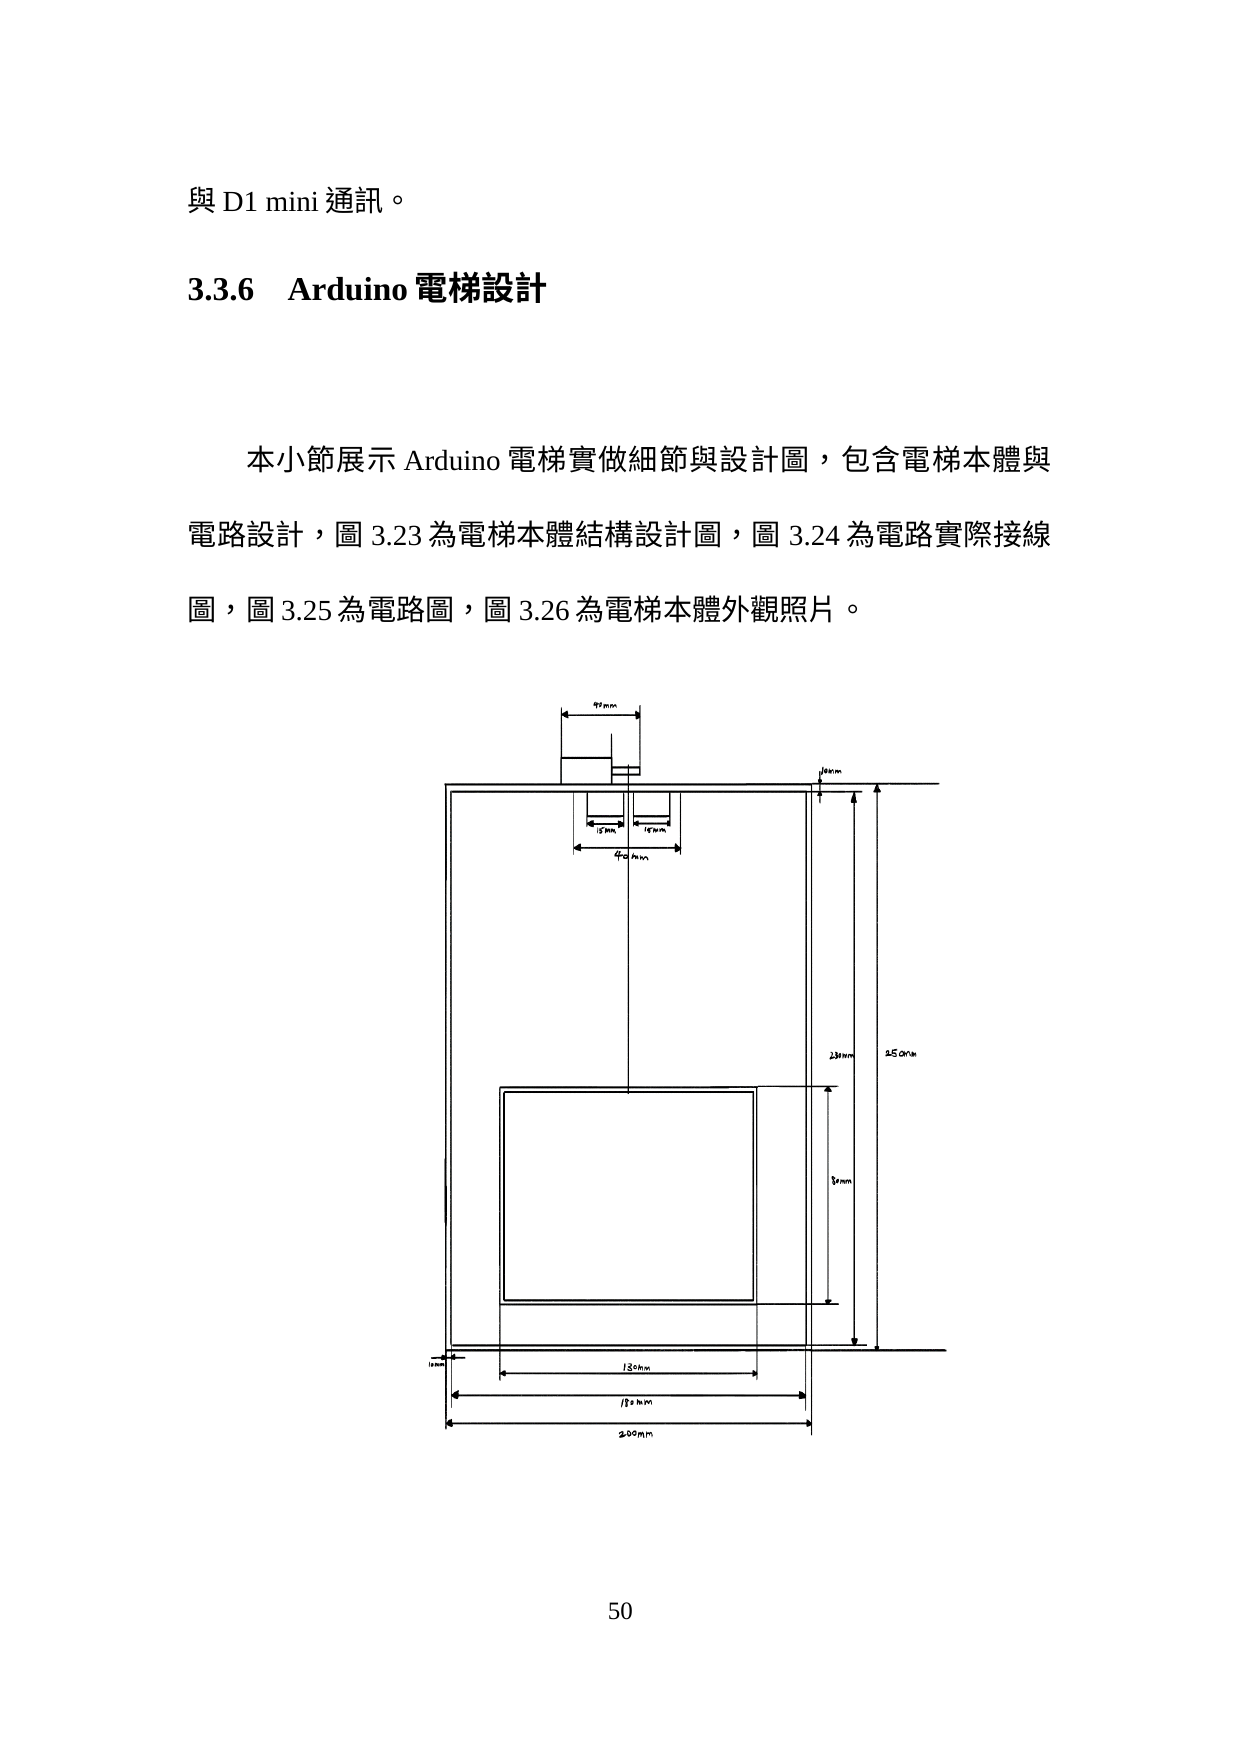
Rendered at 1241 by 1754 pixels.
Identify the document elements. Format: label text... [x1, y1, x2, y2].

picture [187, 657, 1053, 1523]
subtitle Arduino電梯設計 [187, 248, 1053, 323]
text 本小節展示Arduino電梯實做細節與設計圖，包含電梯本體與電路設計，圖3.23為電梯本體結構設計圖，圖3.24為電路實際接線圖，圖3.25為電路圖，圖3.26為電梯本體外觀照片。 [187, 420, 1053, 645]
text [187, 161, 1053, 236]
